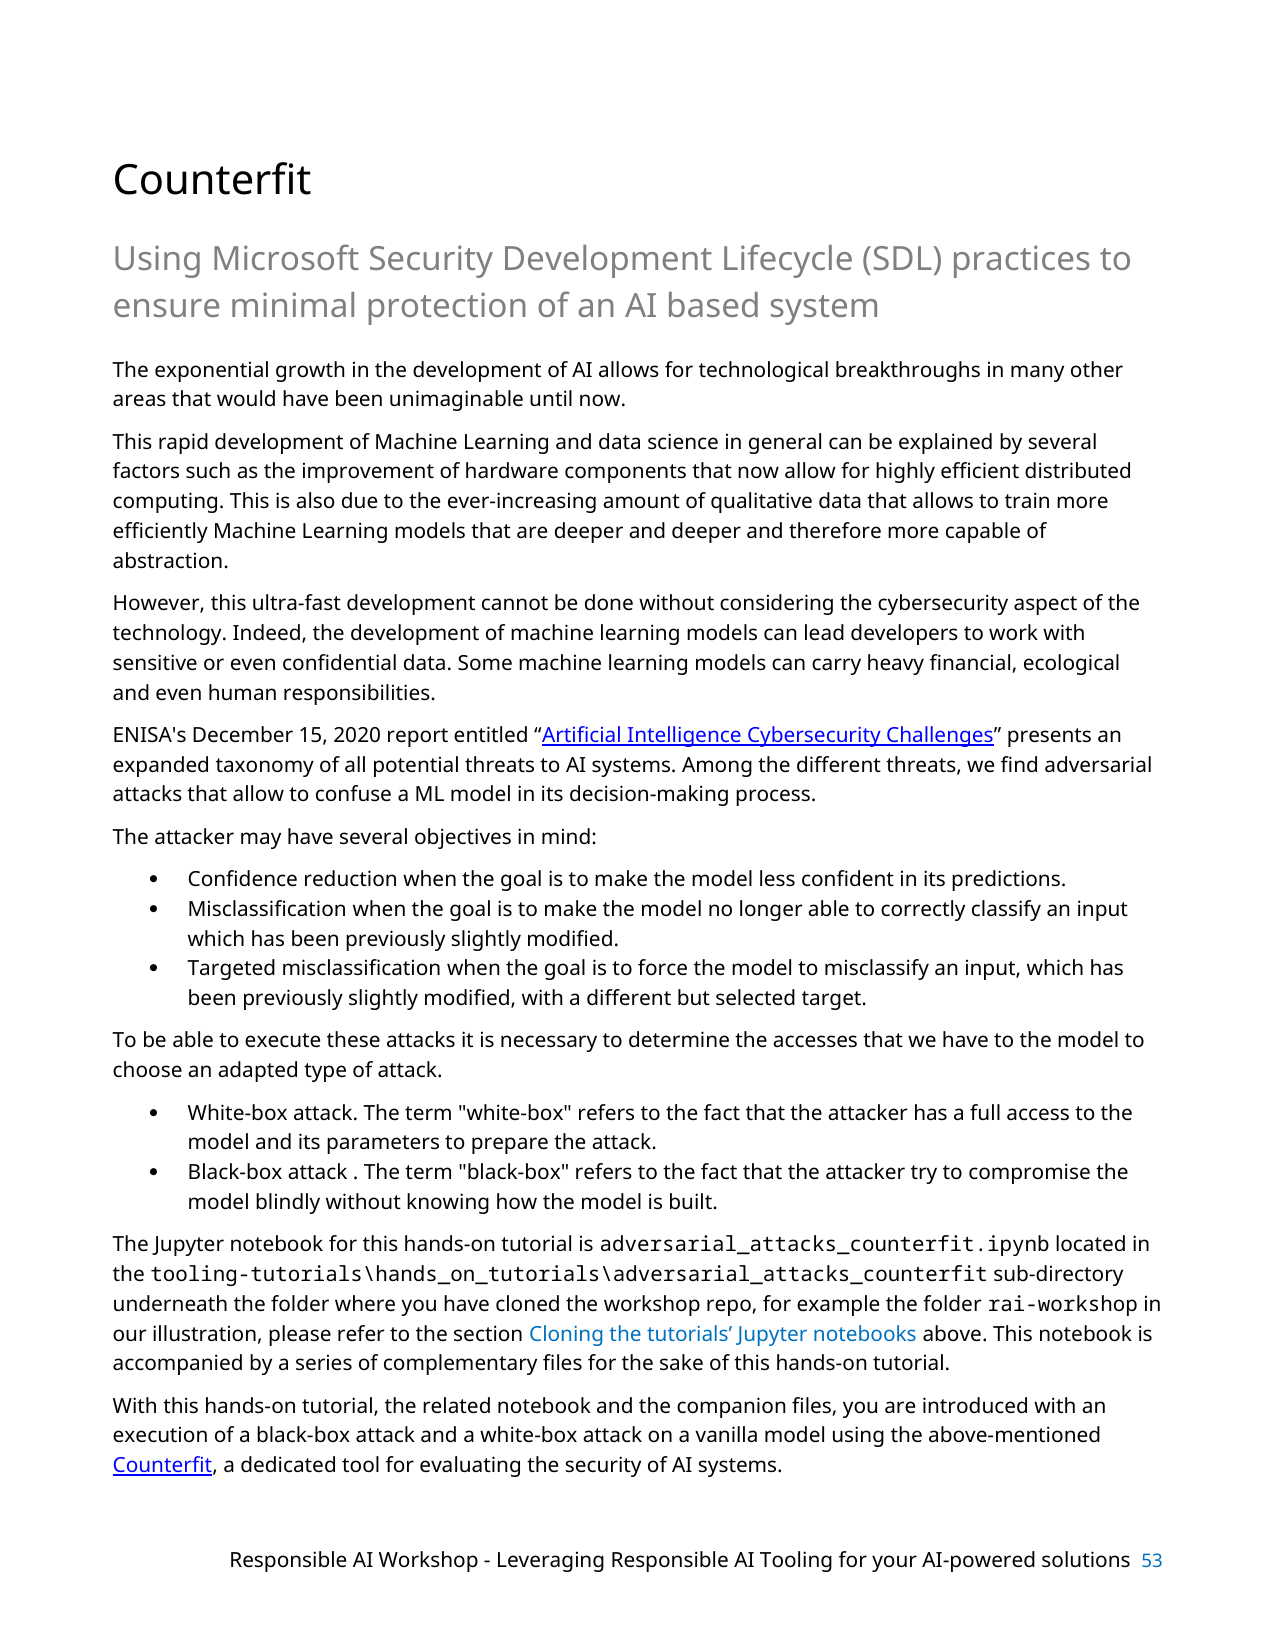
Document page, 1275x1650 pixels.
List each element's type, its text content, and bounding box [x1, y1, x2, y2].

subtitle Counterfit [112, 150, 1162, 207]
list White-box attack. The term "white-box" refers to the fact that the attacker has a full access to the model and its parameters to prepare the attack. [150, 1098, 1162, 1156]
text The exponential growth in the development of AI allows for technological breakthroughs in many other areas that would have been unimaginable until now. [112, 355, 1162, 413]
text With this hands-on tutorial, the related notebook and the companion files, you are introduced with an execution of a black-box attack and a white-box attack on a vanilla model using the above-mentioned Counterfit, a dedicated tool for evaluating the security of AI systems. [112, 1391, 1162, 1479]
list Targeted misclassification when the goal is to force the model to misclassify an input, which has been previously slightly modified, with a different but selected target. [150, 953, 1162, 1012]
subtitle Using Microsoft Security Development Lifecycle (SDL) practices to ensure minimal protection of an AI based system [112, 234, 1162, 328]
text ENISA's December 15, 2020 report entitled “Artificial Intelligence Cybersecurity Challenges” presents an expanded taxonomy of all potential threats to AI systems. Among the different threats, we find adversarial attacks that allow to confuse a ML model in its decision-making process. [112, 720, 1162, 808]
list Black-box attack . The term "black-box" refers to the fact that the attacker try to compromise the model blindly without knowing how the model is built. [150, 1157, 1162, 1216]
list Confidence reduction when the goal is to make the model less confident in its predictions. [150, 864, 1162, 893]
text However, this ultra-fast development cannot be done without considering the cybersecurity aspect of the technology. Indeed, the development of machine learning models can lead developers to work with sensitive or even confidential data. Some machine learning models can carry heavy financial, ecological and even human responsibilities. [112, 588, 1162, 706]
text The Jupyter notebook for this hands-on tutorial is adversarial_attacks_counterfit.ipynb located in the tooling-tutorials\hands_on_tutorials\adversarial_attacks_counterfit sub-directory underneath the folder where you have cloned the workshop repo, for example the folder rai-workshop in our illustration, please refer to the section Cloning the tutorials’ Jupyter notebooks above. This notebook is accompanied by a series of complementary files for the sake of this hands-on tutorial. [112, 1229, 1162, 1377]
text The attacker may have several objectives in mind: [112, 822, 1162, 850]
text To be able to execute these attacks it is necessary to determine the accesses that we have to the model to choose an adapted type of attack. [112, 1026, 1162, 1084]
list Misclassification when the goal is to make the model no longer able to correctly classify an input which has been previously slightly modified. [150, 894, 1162, 952]
text This rapid development of Machine Learning and data science in general can be explained by several factors such as the improvement of hardware components that now allow for highly efficient distributed computing. This is also due to the ever-increasing amount of qualitative data that allows to train more efficiently Machine Learning models that are deeper and deeper and therefore more capable of abstraction. [112, 427, 1162, 574]
